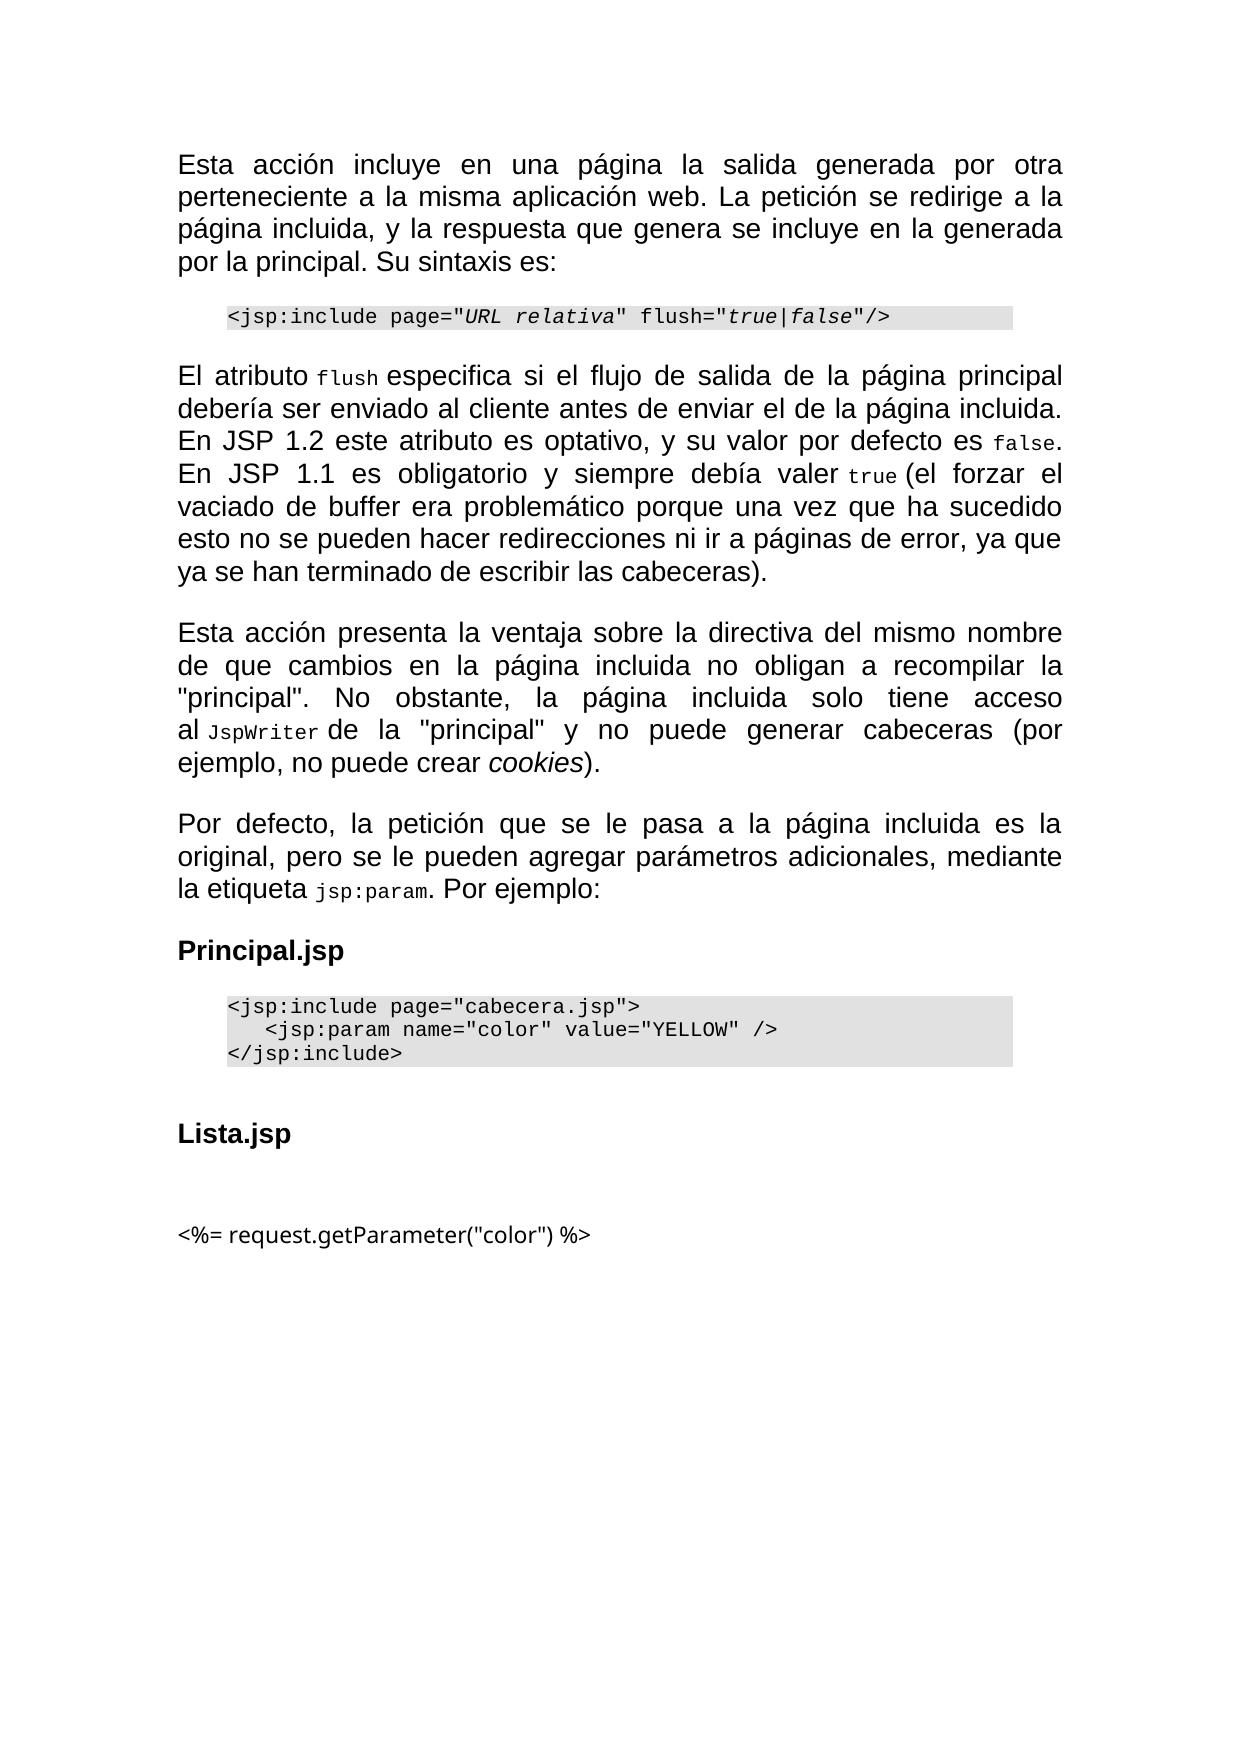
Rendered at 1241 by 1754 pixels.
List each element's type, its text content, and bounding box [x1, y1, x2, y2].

text Principal.jsp [177, 934, 1063, 967]
text Lista.jsp [177, 1117, 1063, 1149]
text Por defecto, la petición que se le pasa a la página incluida es la original, pero se le pueden agregar parámetros adicionales, mediante la etiqueta jsp:param. Por ejemplo: [177, 807, 1063, 905]
text <jsp:param name="color" value="YELLOW" /> [227, 1019, 1013, 1043]
text <%= request.getParameter("color") %> [177, 1219, 1063, 1250]
text Esta acción incluye en una página la salida generada por otra perteneciente a la misma aplicación web. La petición se redirige a la página incluida, y la respuesta que genera se incluye en la generada por la principal. Su sintaxis es: [177, 148, 1063, 277]
text <jsp:include page="cabecera.jsp"> [227, 996, 1013, 1019]
text </jsp:include> [227, 1043, 1013, 1067]
text El atributo flush especifica si el flujo de salida de la página principal debería ser enviado al cliente antes de enviar el de la página incluida. En JSP 1.2 este atributo es optativo, y su valor por defecto es false. En JSP 1.1 es obligatorio y siempre debía valer true (el forzar el vaciado de buffer era problemático porque una vez que ha sucedido esto no se pueden hacer redirecciones ni ir a páginas de error, ya que ya se han terminado de escribir las cabeceras). [177, 359, 1063, 587]
text <jsp:include page="URL relativa" flush="true|false"/> [227, 306, 1013, 330]
text Esta acción presenta la ventaja sobre la directiva del mismo nombre de que cambios en la página incluida no obligan a recompilar la "principal". No obstante, la página incluida solo tiene acceso al JspWriter de la "principal" y no puede generar cabeceras (por ejemplo, no puede crear cookies). [177, 616, 1063, 778]
